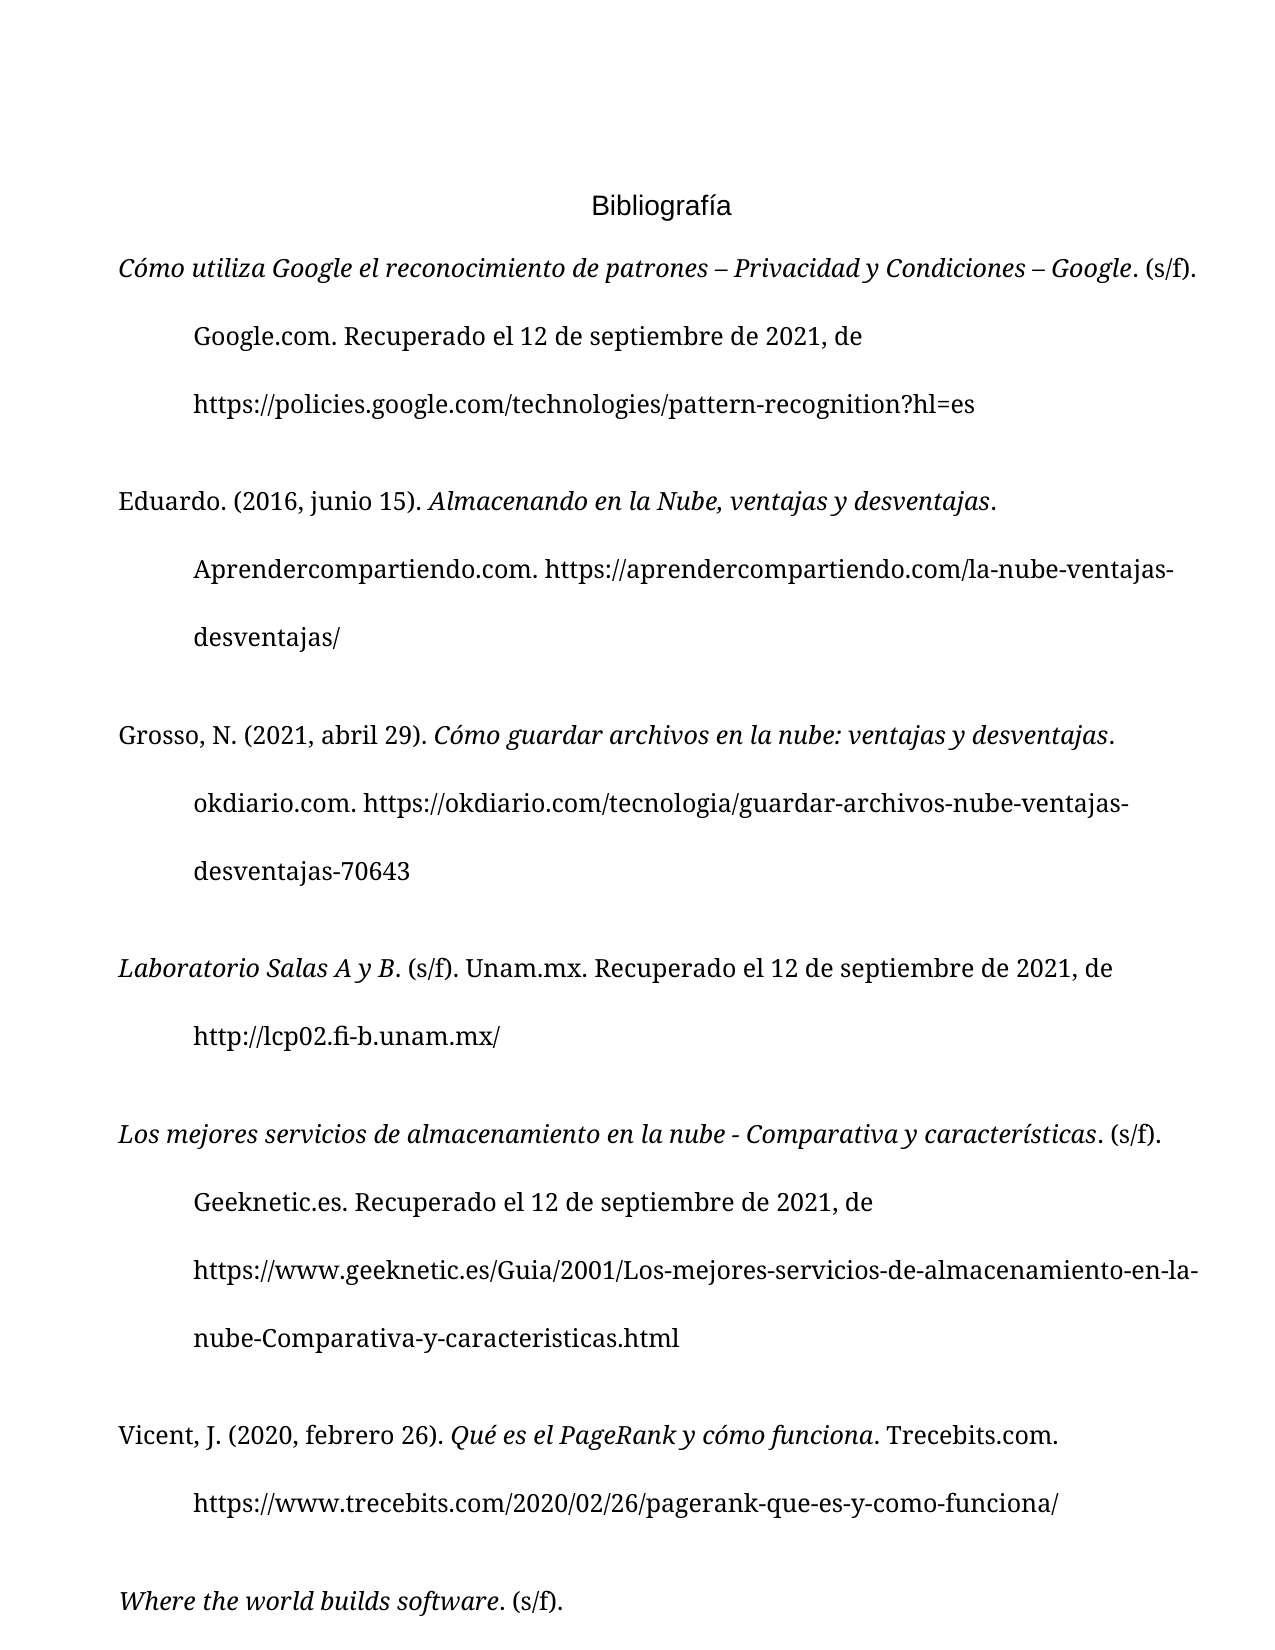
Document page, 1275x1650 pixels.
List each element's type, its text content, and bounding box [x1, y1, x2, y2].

text Vicent, J. (2020, febrero 26). Qué es el PageRank y cómo funciona. Trecebits.com. https://www.trecebits.com/2020/02/26/pagerank-que-es-y-como-funciona/ [118, 1418, 1205, 1520]
text Grosso, N. (2021, abril 29). Cómo guardar archivos en la nube: ventajas y desventajas. okdiario.com. https://okdiario.com/tecnologia/guardar-archivos-nube-ventajas-desventajas-70643 [118, 717, 1205, 888]
text Eduardo. (2016, junio 15). Almacenando en la Nube, ventajas y desventajas. Aprendercompartiendo.com. https://aprendercompartiendo.com/la-nube-ventajas-desventajas/ [118, 484, 1205, 654]
text Laboratorio Salas A y B. (s/f). Unam.mx. Recuperado el 12 de septiembre de 2021, de http://lcp02.fi-b.unam.mx/ [118, 951, 1205, 1053]
text Bibliografía [118, 189, 1205, 221]
text Los mejores servicios de almacenamiento en la nube - Comparativa y características. (s/f). Geeknetic.es. Recuperado el 12 de septiembre de 2021, de https://www.geeknetic.es/Guia/2001/Los-mejores-servicios-de-almacenamiento-en-la-nube-Comparativa-y-caracteristicas.html [118, 1116, 1205, 1355]
text Cómo utiliza Google el reconocimiento de patrones – Privacidad y Condiciones – Google. (s/f). Google.com. Recuperado el 12 de septiembre de 2021, de https://policies.google.com/technologies/pattern-recognition?hl=es [118, 250, 1205, 421]
text Where the world builds software. (s/f). [118, 1583, 1205, 1617]
